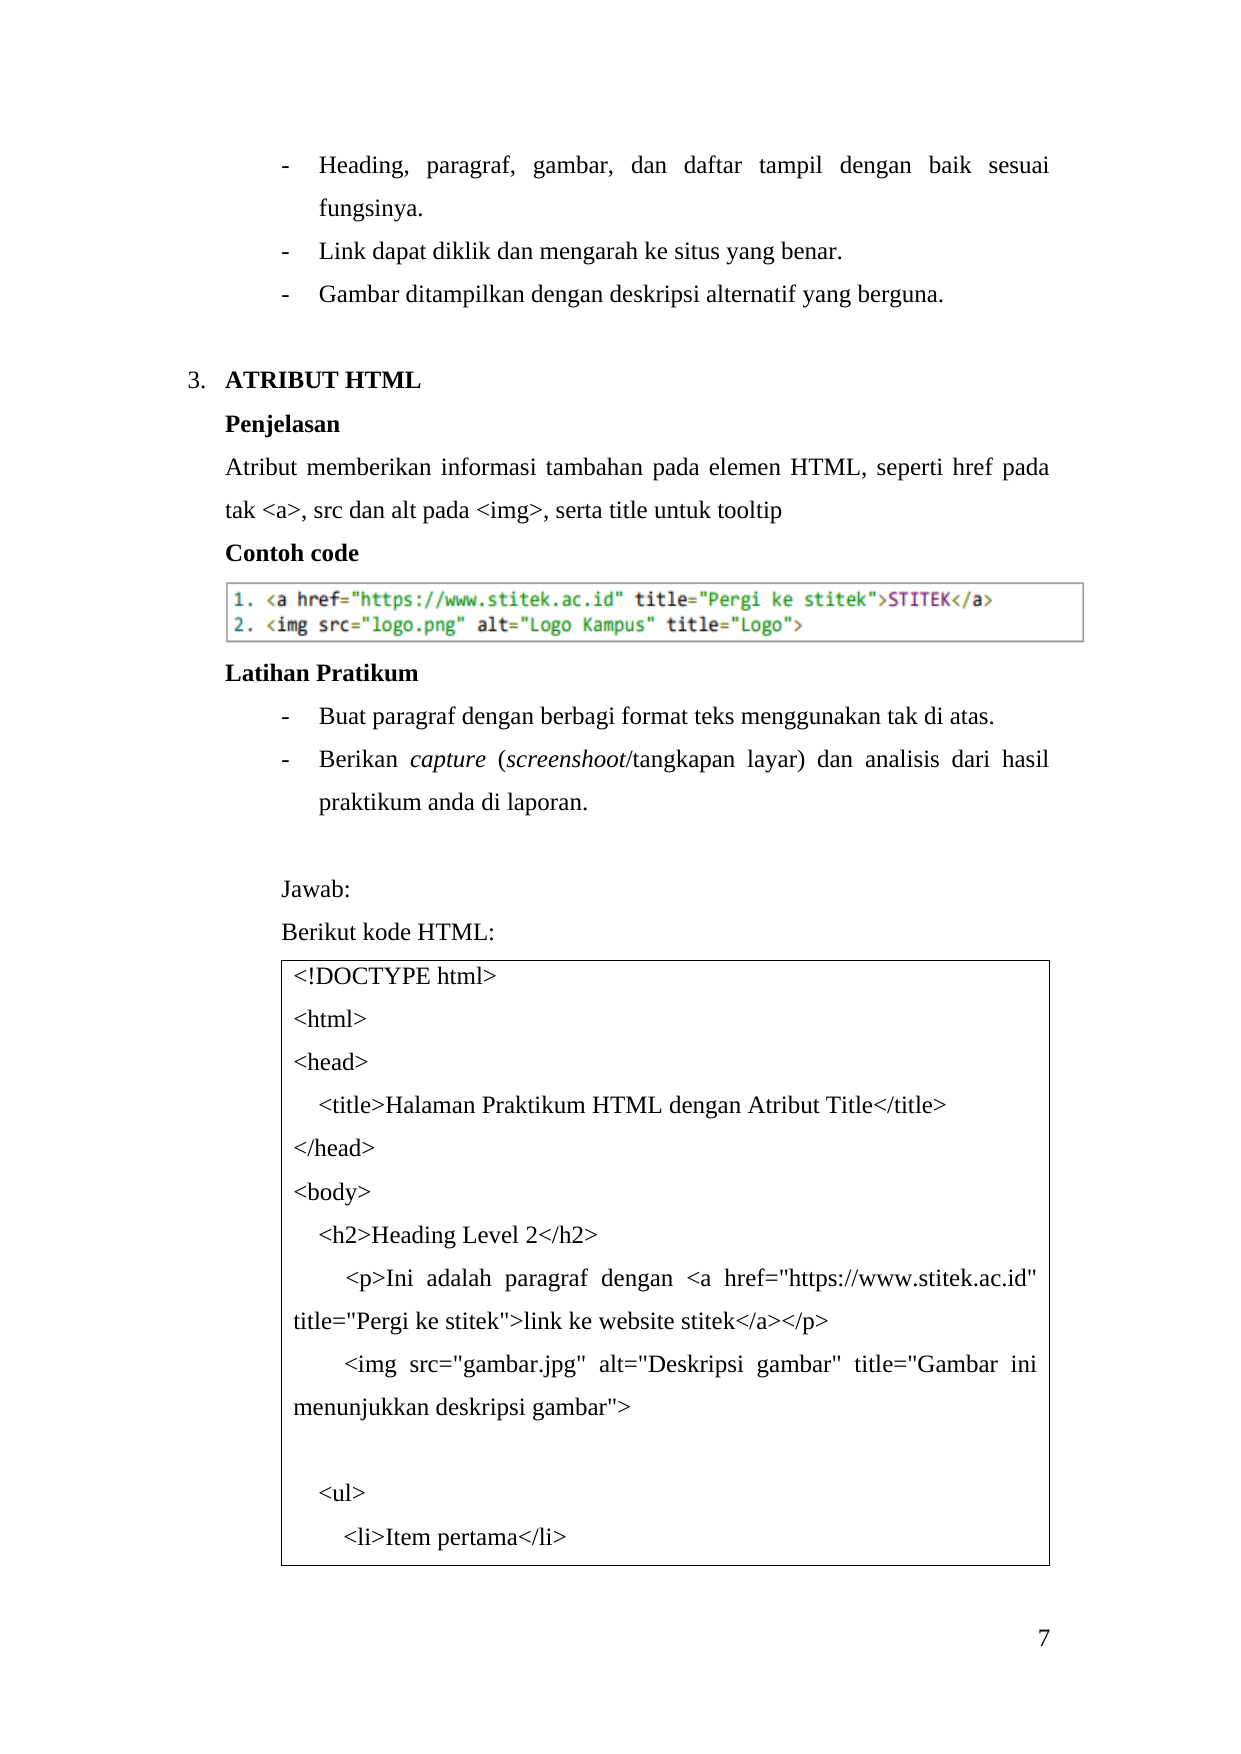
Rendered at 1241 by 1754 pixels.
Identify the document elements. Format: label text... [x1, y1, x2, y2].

text Jawab: [281, 874, 1050, 902]
list Penjelasan [225, 409, 1050, 437]
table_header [282, 961, 1049, 1565]
list Contoh code [225, 538, 1050, 567]
list Heading, paragraf, gambar, dan daftar tampil dengan baik sesuai fungsinya. [281, 150, 1050, 222]
list Berikan capture (screenshoot/tangkapan layar) dan analisis dari hasil praktikum anda di laporan. [281, 744, 1050, 816]
list Link dapat diklik dan mengarah ke situs yang benar. [281, 236, 1050, 265]
picture [225, 581, 1087, 644]
list Gambar ditampilkan dengan deskripsi alternatif yang berguna. [281, 279, 1050, 308]
list Buat paragraf dengan berbagi format teks menggunakan tak di atas. [281, 701, 1050, 730]
list Latihan Pratikum [225, 658, 1050, 687]
list ATRIBUT HTML [187, 366, 1050, 394]
text Berikut kode HTML: [281, 917, 1050, 946]
list Atribut memberikan informasi tambahan pada elemen HTML, seperti href pada tak <a>, src dan alt pada <img>, serta title untuk tooltip [225, 452, 1050, 524]
